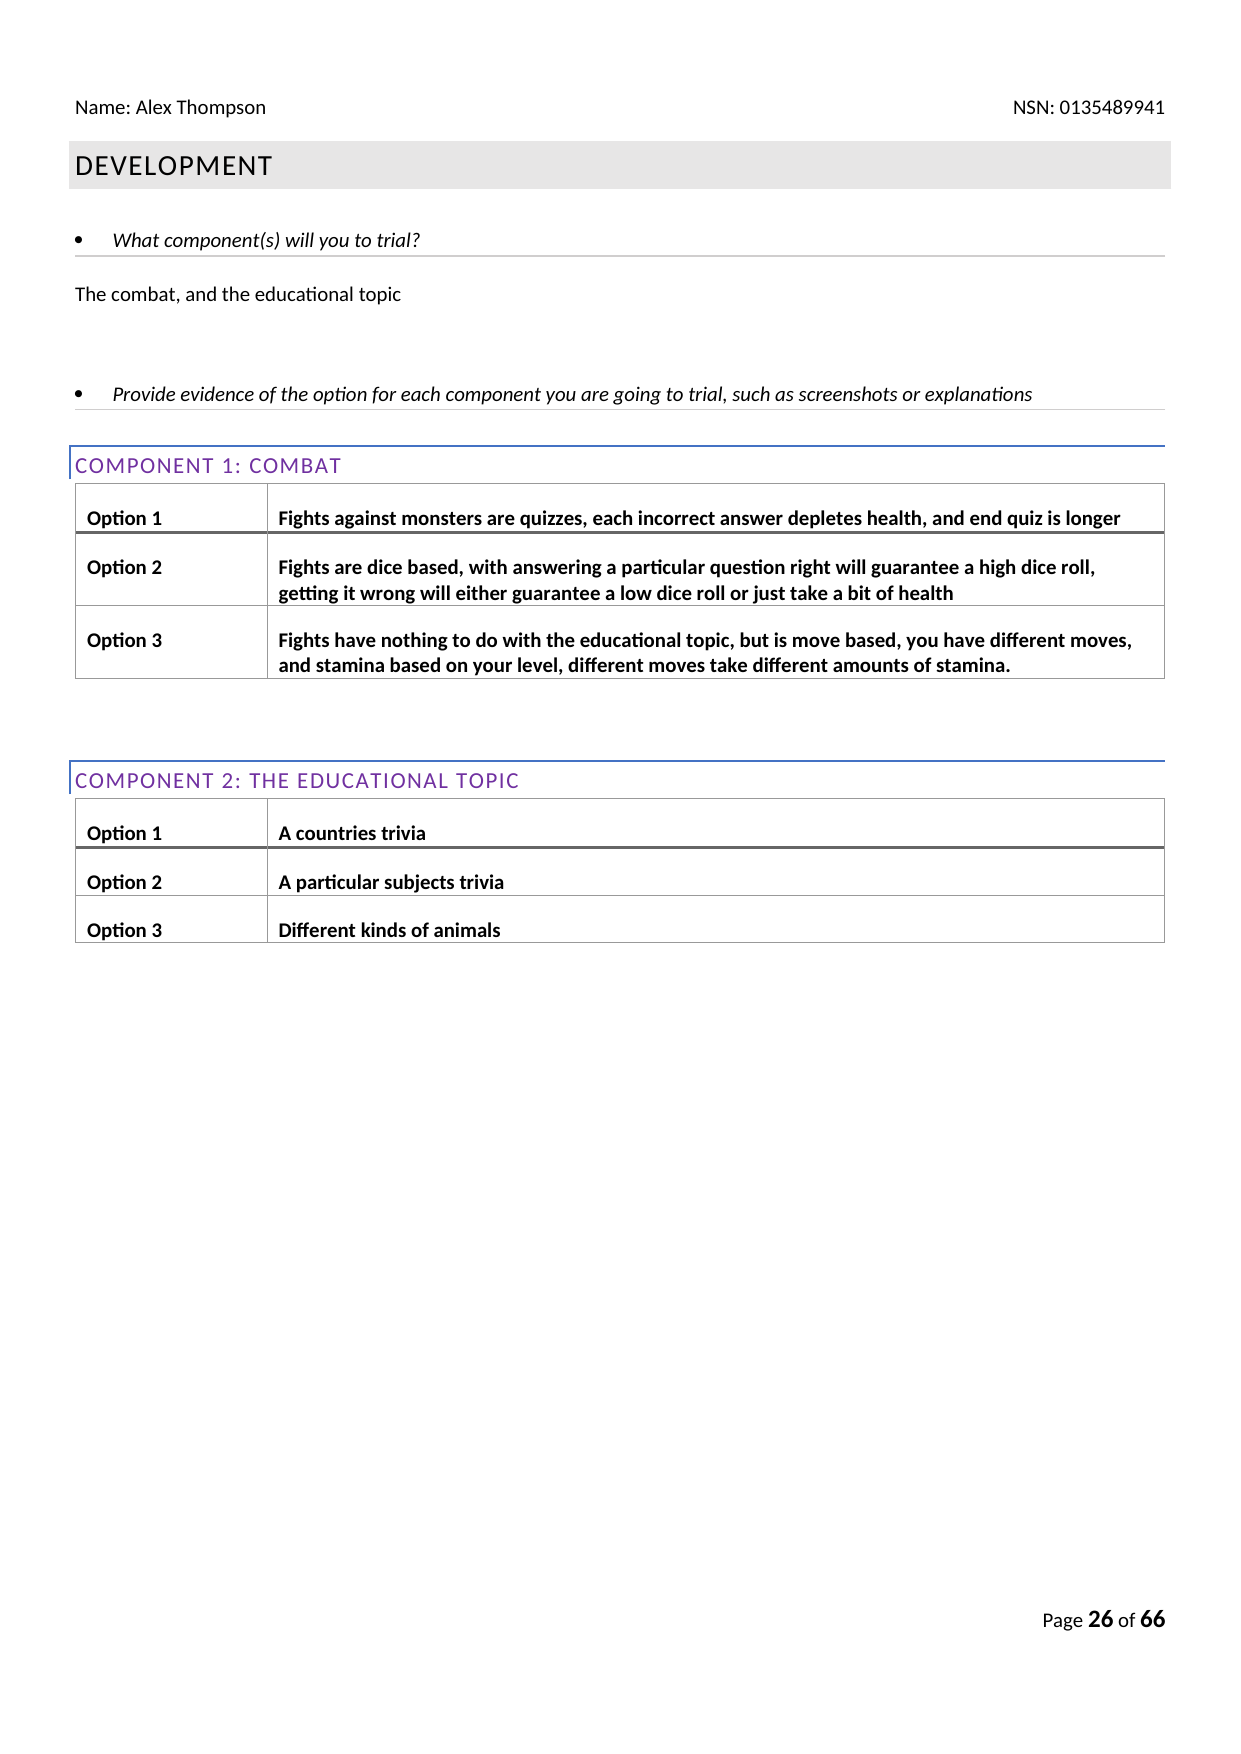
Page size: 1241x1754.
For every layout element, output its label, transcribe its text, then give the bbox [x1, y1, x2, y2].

subtitle Component 2: The educational topic [71, 762, 1165, 794]
subtitle Development [75, 147, 1165, 183]
table_header Fights against monsters are quizzes, each incorrect answer depletes health, and end quiz is longer [268, 484, 1164, 531]
table_cell Different kinds of animals [268, 896, 1164, 942]
table_header A countries trivia [268, 799, 1164, 846]
text The combat, and the educational topic [75, 281, 1165, 307]
table_cell Option 3 [76, 606, 267, 678]
text Provide evidence of the option for each component you are going to trial, such as screenshots or explanations [75, 381, 1165, 409]
table_cell Fights are dice based, with answering a particular question right will guarantee a high dice roll, getting it wrong will either guarantee a low dice roll or just take a bit of health [268, 534, 1164, 605]
text What component(s) will you to trial? [75, 228, 1165, 255]
table_header Option 1 [76, 484, 267, 531]
table_cell Option 3 [76, 896, 267, 942]
table_header Option 1 [76, 799, 267, 846]
subtitle Component 1: Combat [71, 447, 1165, 479]
table_cell Option 2 [76, 849, 267, 895]
table_cell Option 2 [76, 534, 267, 605]
table_cell A particular subjects trivia [268, 849, 1164, 895]
table_cell Fights have nothing to do with the educational topic, but is move based, you have different moves, and stamina based on your level, different moves take different amounts of stamina. [268, 606, 1164, 678]
